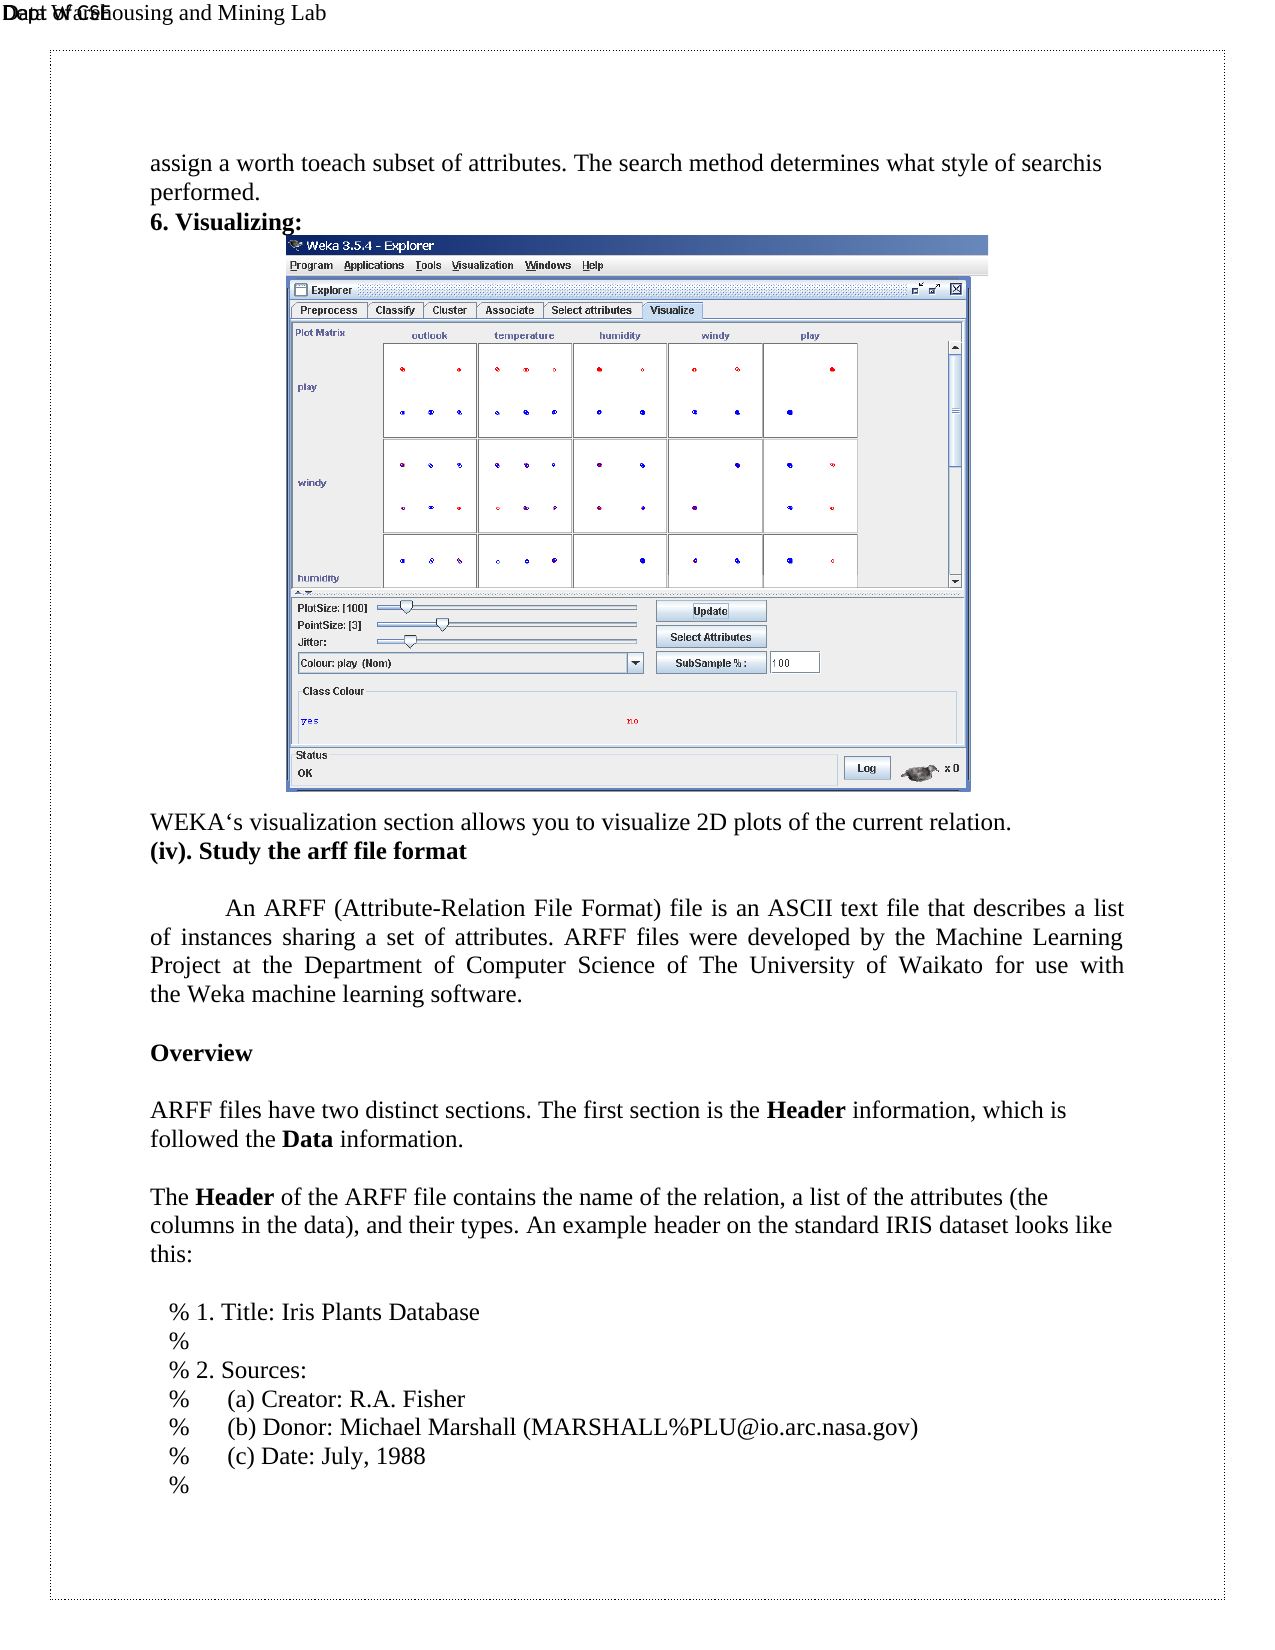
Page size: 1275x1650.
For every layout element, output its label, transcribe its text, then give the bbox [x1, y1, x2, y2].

picture [286, 235, 989, 792]
text % 1. Title: Iris Plants Database [169, 1297, 1177, 1326]
text assign a worth toeach subset of attributes. The search method determines what style of searchis performed. [150, 148, 1102, 206]
text % (b) Donor: Michael Marshall (MARSHALL%PLU@io.arc.nasa.gov) [169, 1412, 1177, 1441]
text % (c) Date: July, 1988 [169, 1441, 1177, 1470]
text % [169, 1470, 1177, 1499]
text % 2. Sources: [169, 1355, 1177, 1384]
subtitle Study the arff file format [150, 836, 1177, 865]
text An ARFF (Attribute-Relation File Format) file is an ASCII text file that describes a list of instances sharing a set of attributes. ARFF files were developed by the Machine Learning Project at the Department of Computer Science of The University of Waikato for use with the Weka machine learning software. [150, 893, 1125, 1008]
text WEKA‘s visualization section allows you to visualize 2D plots of the current relation. [150, 807, 1177, 835]
text % [169, 1326, 1177, 1355]
text The Header of the ARFF file contains the name of the relation, a list of the attributes (the columns in the data), and their types. An example header on the standard IRIS dataset looks like this: [150, 1182, 1113, 1268]
text % (a) Creator: R.A. Fisher [169, 1384, 1177, 1412]
subtitle Visualizing: [150, 207, 1177, 235]
text ARFF files have two distinct sections. The first section is the Header information, which is followed the Data information. [150, 1095, 1069, 1153]
subtitle Overview [150, 1038, 1177, 1067]
